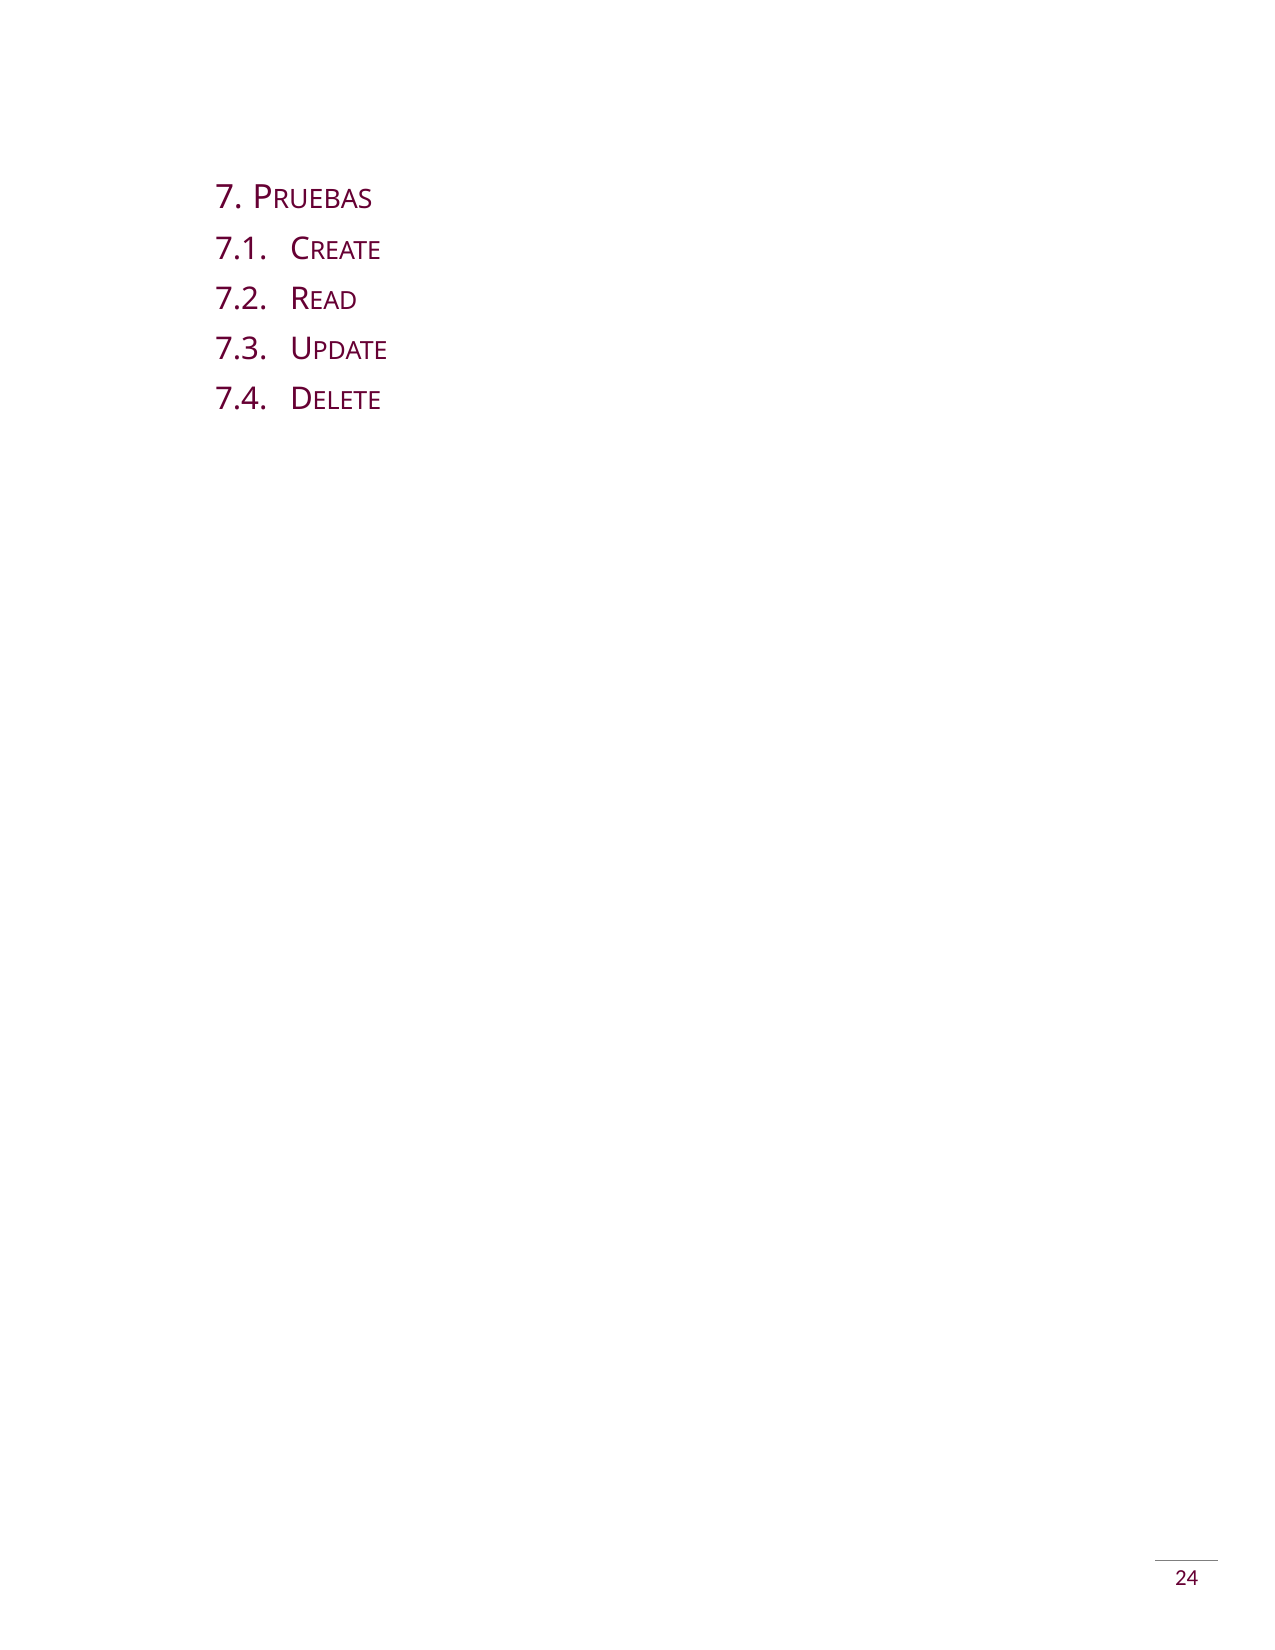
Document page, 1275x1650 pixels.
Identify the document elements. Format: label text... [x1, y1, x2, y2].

subtitle Pruebas [215, 173, 1098, 218]
subtitle Delete [215, 376, 1098, 419]
subtitle Read [215, 276, 1098, 318]
subtitle Update [215, 326, 1098, 368]
subtitle Create [215, 226, 1098, 268]
